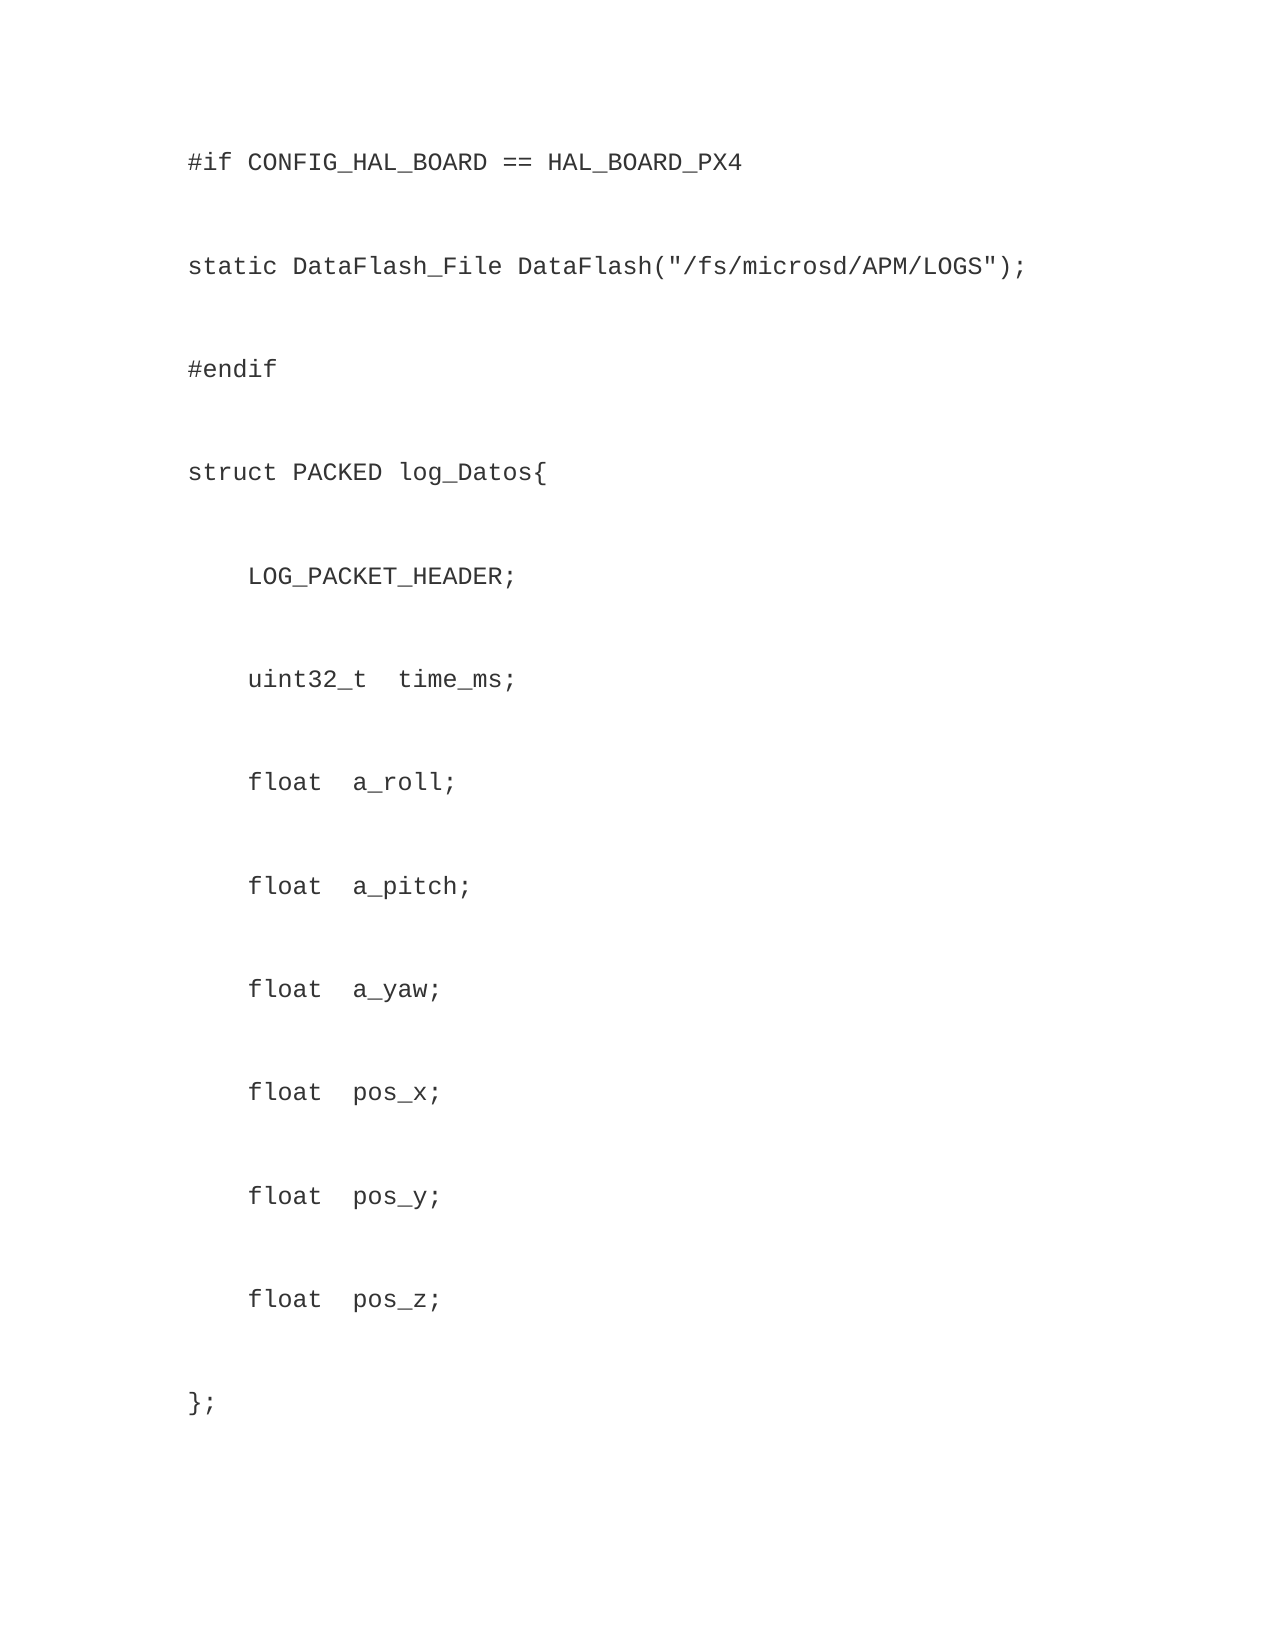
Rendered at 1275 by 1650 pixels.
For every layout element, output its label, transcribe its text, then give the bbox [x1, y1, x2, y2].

text struct PACKED log_Datos{ [150, 460, 1125, 488]
text static DataFlash_File DataFlash("/fs/microsd/APM/LOGS"); [150, 253, 1125, 282]
text LOG_PACKET_HEADER; [150, 563, 1125, 592]
text }; [150, 1390, 1125, 1418]
text #if CONFIG_HAL_BOARD == HAL_BOARD_PX4 [150, 150, 1125, 178]
text float pos_x; [150, 1080, 1125, 1108]
text uint32_t time_ms; [150, 667, 1125, 695]
text float a_yaw; [150, 977, 1125, 1005]
text float pos_y; [150, 1183, 1125, 1212]
text float pos_z; [150, 1287, 1125, 1315]
text #endif [150, 357, 1125, 385]
text float a_roll; [150, 770, 1125, 798]
text float a_pitch; [150, 873, 1125, 902]
